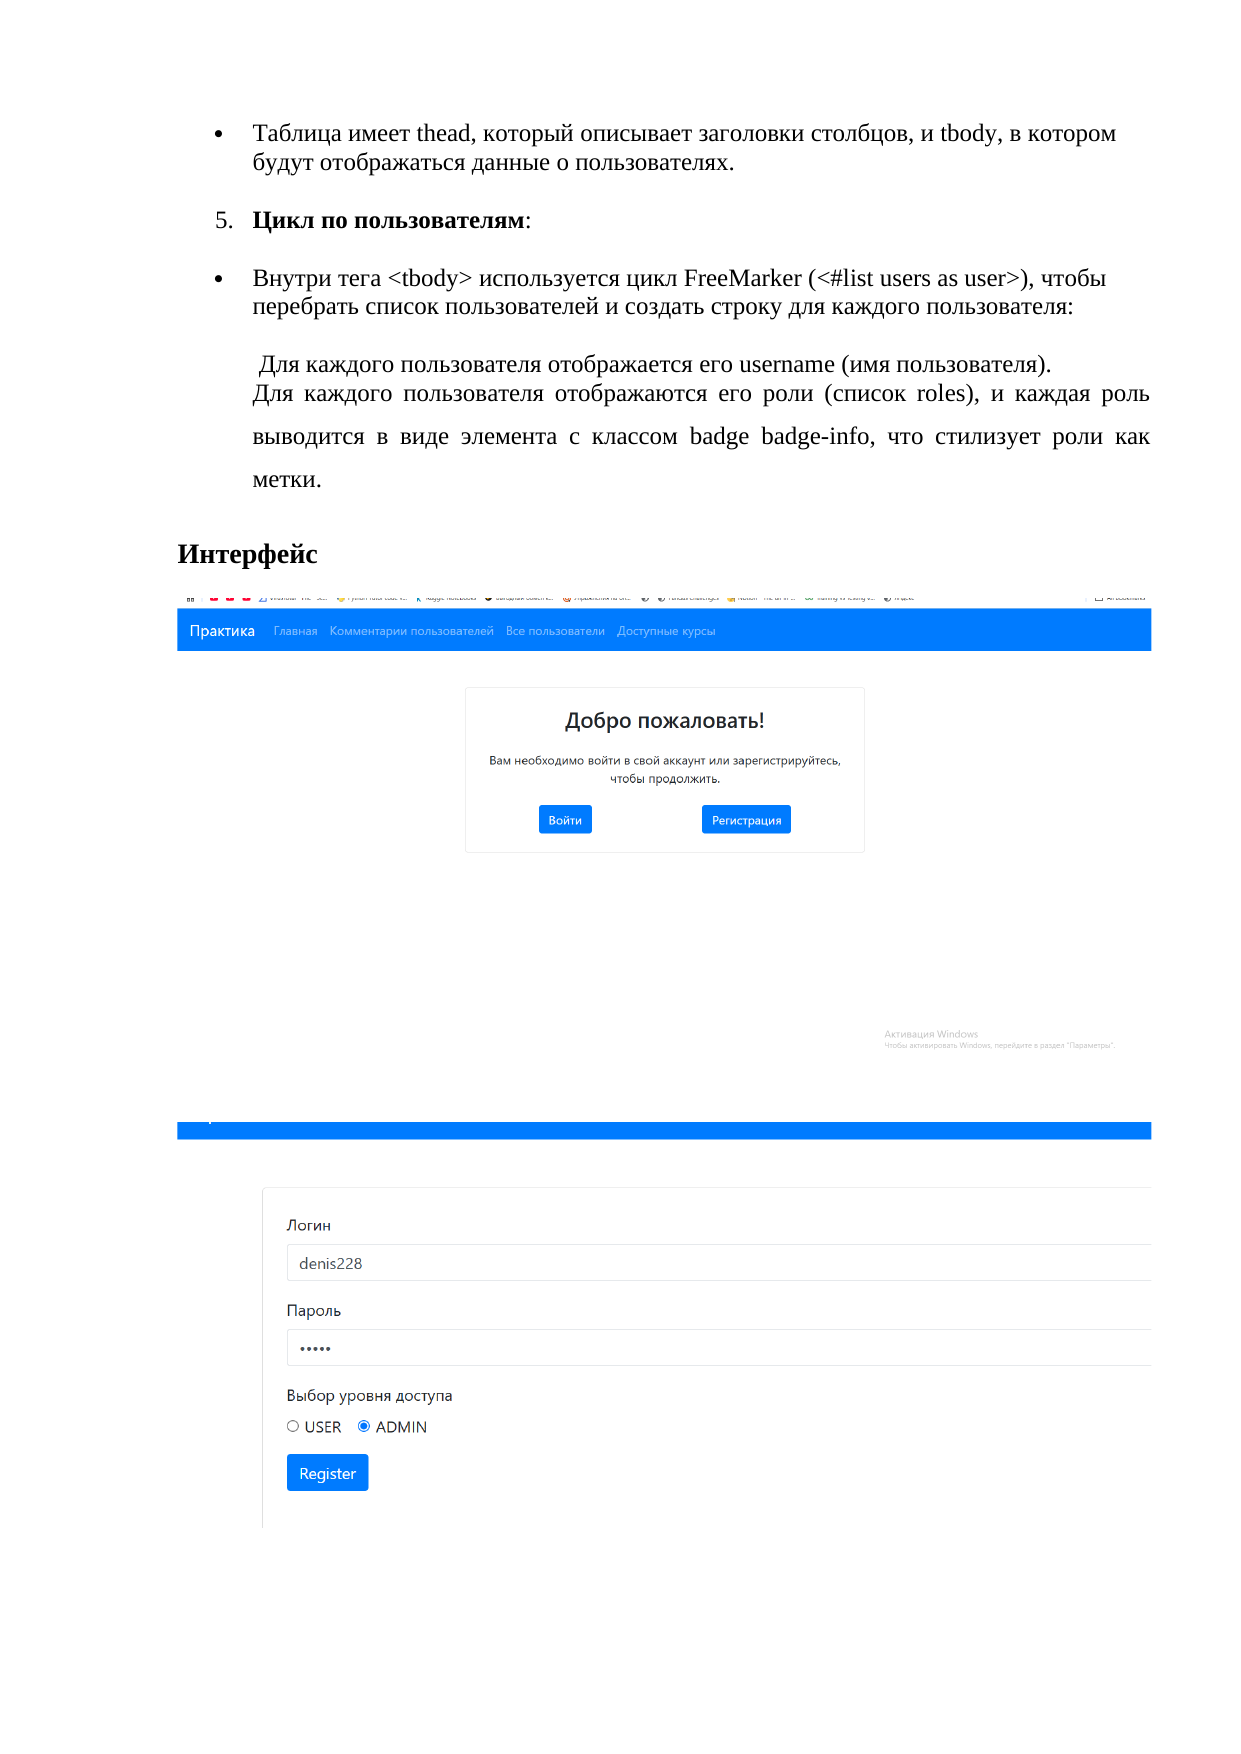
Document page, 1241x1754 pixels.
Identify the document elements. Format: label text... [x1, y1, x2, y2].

list Для каждого пользователя отображаются его роли (список roles), и каждая роль выводится в виде элемента с классом badge badge-info, что стилизует роли как метки. [252, 378, 1152, 493]
list Для каждого пользователя отображается его username (имя пользователя). [252, 349, 1152, 378]
list Таблица имеет thead, который описывает заголовки столбцов, и tbody, в котором будут отображаться данные о пользователях. [215, 118, 1152, 176]
list Цикл по пользователям: [215, 205, 1152, 233]
picture [177, 1122, 1152, 1528]
subtitle Интерфейс [177, 537, 1152, 569]
list Внутри тега <tbody> используется цикл FreeMarker (<#list users as user>), чтобы перебрать список пользователей и создать строку для каждого пользователя: [215, 263, 1152, 320]
picture [177, 598, 1152, 1059]
